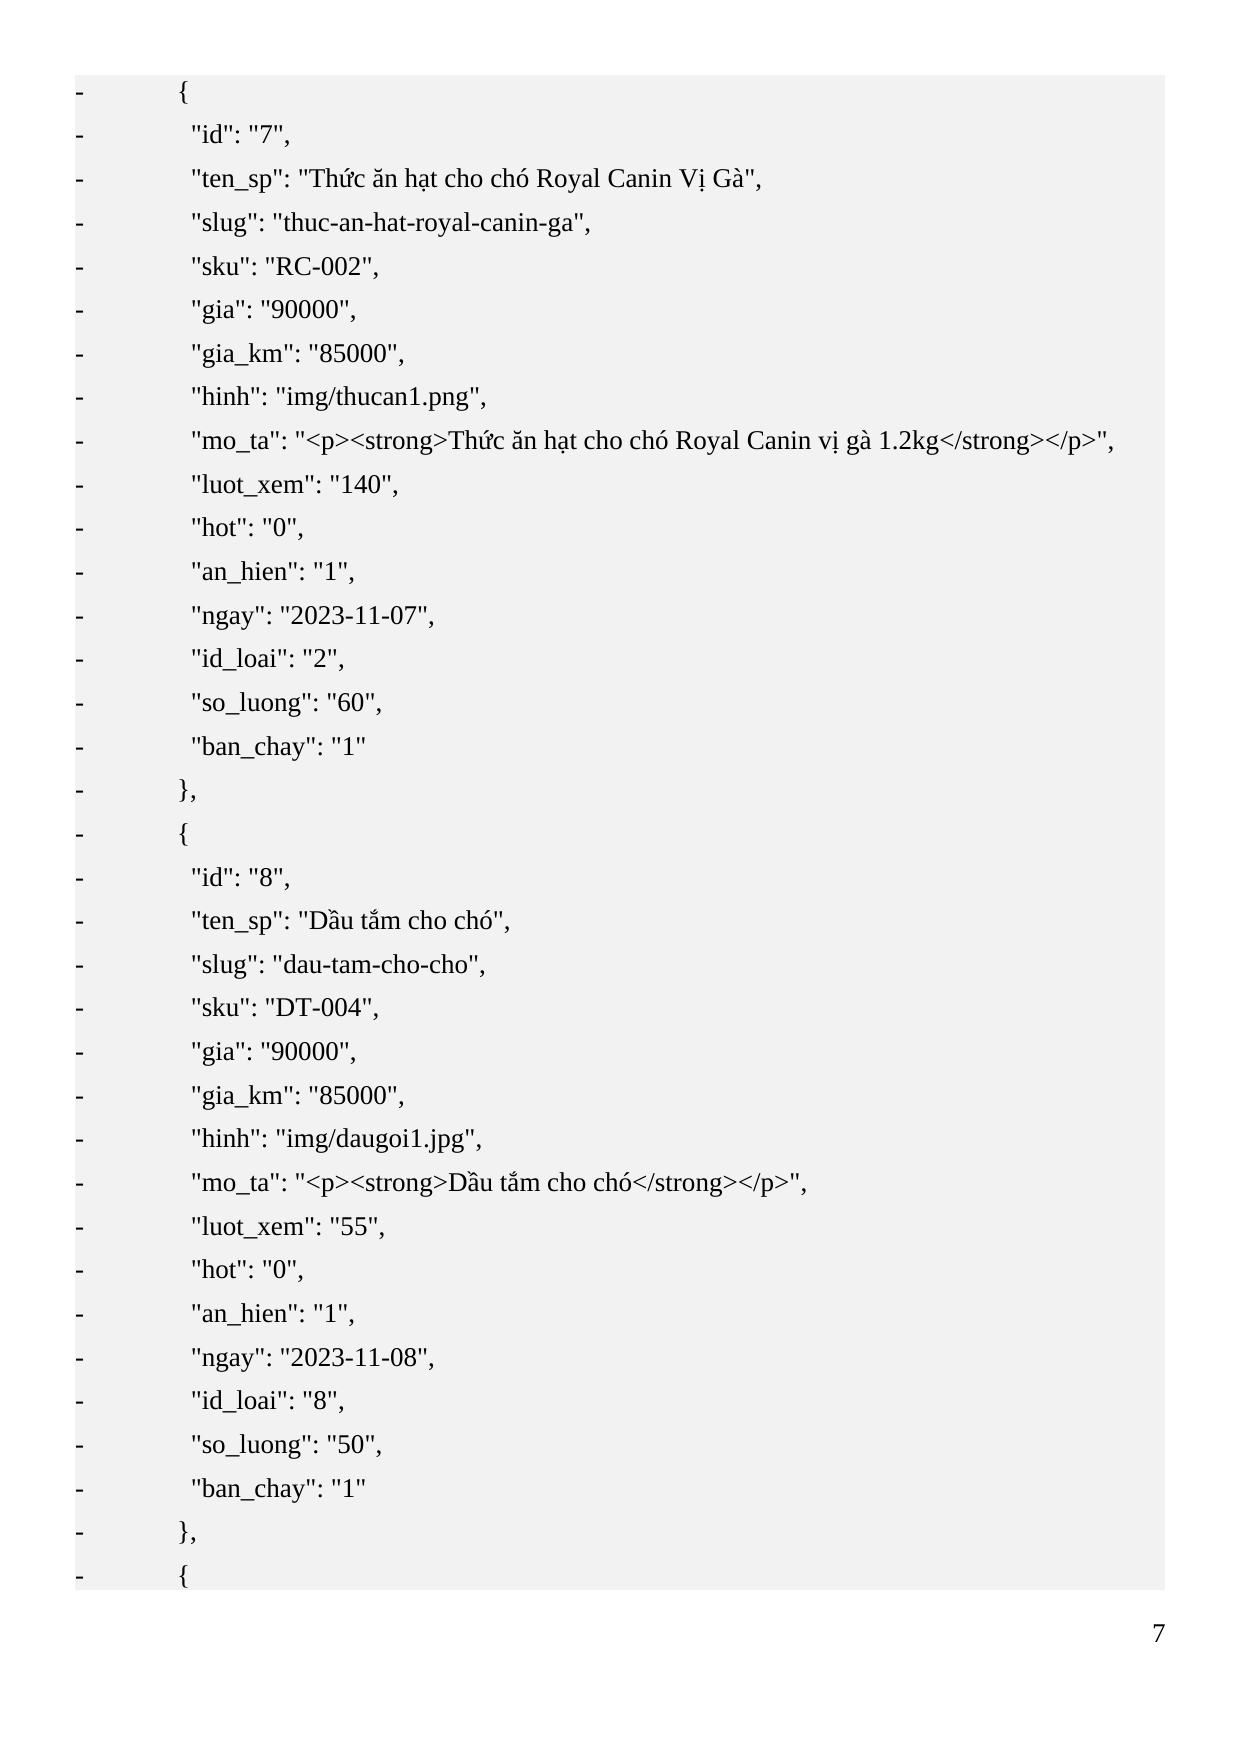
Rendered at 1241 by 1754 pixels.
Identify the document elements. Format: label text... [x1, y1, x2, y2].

text - "id": "7", [75, 119, 1165, 150]
text - "so_luong": "50", [75, 1428, 1165, 1459]
text - "mo_ta": "<p><strong>Thức ăn hạt cho chó Royal Canin vị gà 1.2kg</strong></p>", [75, 424, 1165, 455]
text - "ban_chay": "1" [75, 730, 1165, 761]
text - "ten_sp": "Dầu tắm cho chó", [75, 904, 1165, 935]
text - }, [75, 1515, 1165, 1546]
text - "ngay": "2023-11-08", [75, 1341, 1165, 1372]
text - }, [75, 773, 1165, 804]
text - "id_loai": "8", [75, 1384, 1165, 1416]
text - "sku": "DT-004", [75, 992, 1165, 1023]
text - "hot": "0", [75, 1253, 1165, 1284]
text - "hinh": "img/daugoi1.jpg", [75, 1122, 1165, 1154]
text - "id_loai": "2", [75, 642, 1165, 673]
text - "mo_ta": "<p><strong>Dầu tắm cho chó</strong></p>", [75, 1166, 1165, 1197]
text - "gia_km": "85000", [75, 337, 1165, 368]
text - { [75, 75, 1165, 106]
text - "hot": "0", [75, 511, 1165, 543]
text - "an_hien": "1", [75, 555, 1165, 586]
text - "sku": "RC-002", [75, 249, 1165, 281]
text - "gia": "90000", [75, 1035, 1165, 1066]
text - { [75, 817, 1165, 848]
text - "gia": "90000", [75, 293, 1165, 324]
text - "ngay": "2023-11-07", [75, 599, 1165, 630]
text - "ten_sp": "Thức ăn hạt cho chó Royal Canin Vị Gà", [75, 162, 1165, 193]
text - "slug": "dau-tam-cho-cho", [75, 948, 1165, 979]
text - "slug": "thuc-an-hat-royal-canin-ga", [75, 206, 1165, 237]
text - "ban_chay": "1" [75, 1472, 1165, 1503]
text - "gia_km": "85000", [75, 1079, 1165, 1110]
text - "luot_xem": "140", [75, 468, 1165, 499]
text - "id": "8", [75, 861, 1165, 892]
text - "an_hien": "1", [75, 1297, 1165, 1328]
text - "hinh": "img/thucan1.png", [75, 381, 1165, 412]
text - "so_luong": "60", [75, 686, 1165, 717]
text - "luot_xem": "55", [75, 1210, 1165, 1241]
text - { [75, 1559, 1165, 1590]
